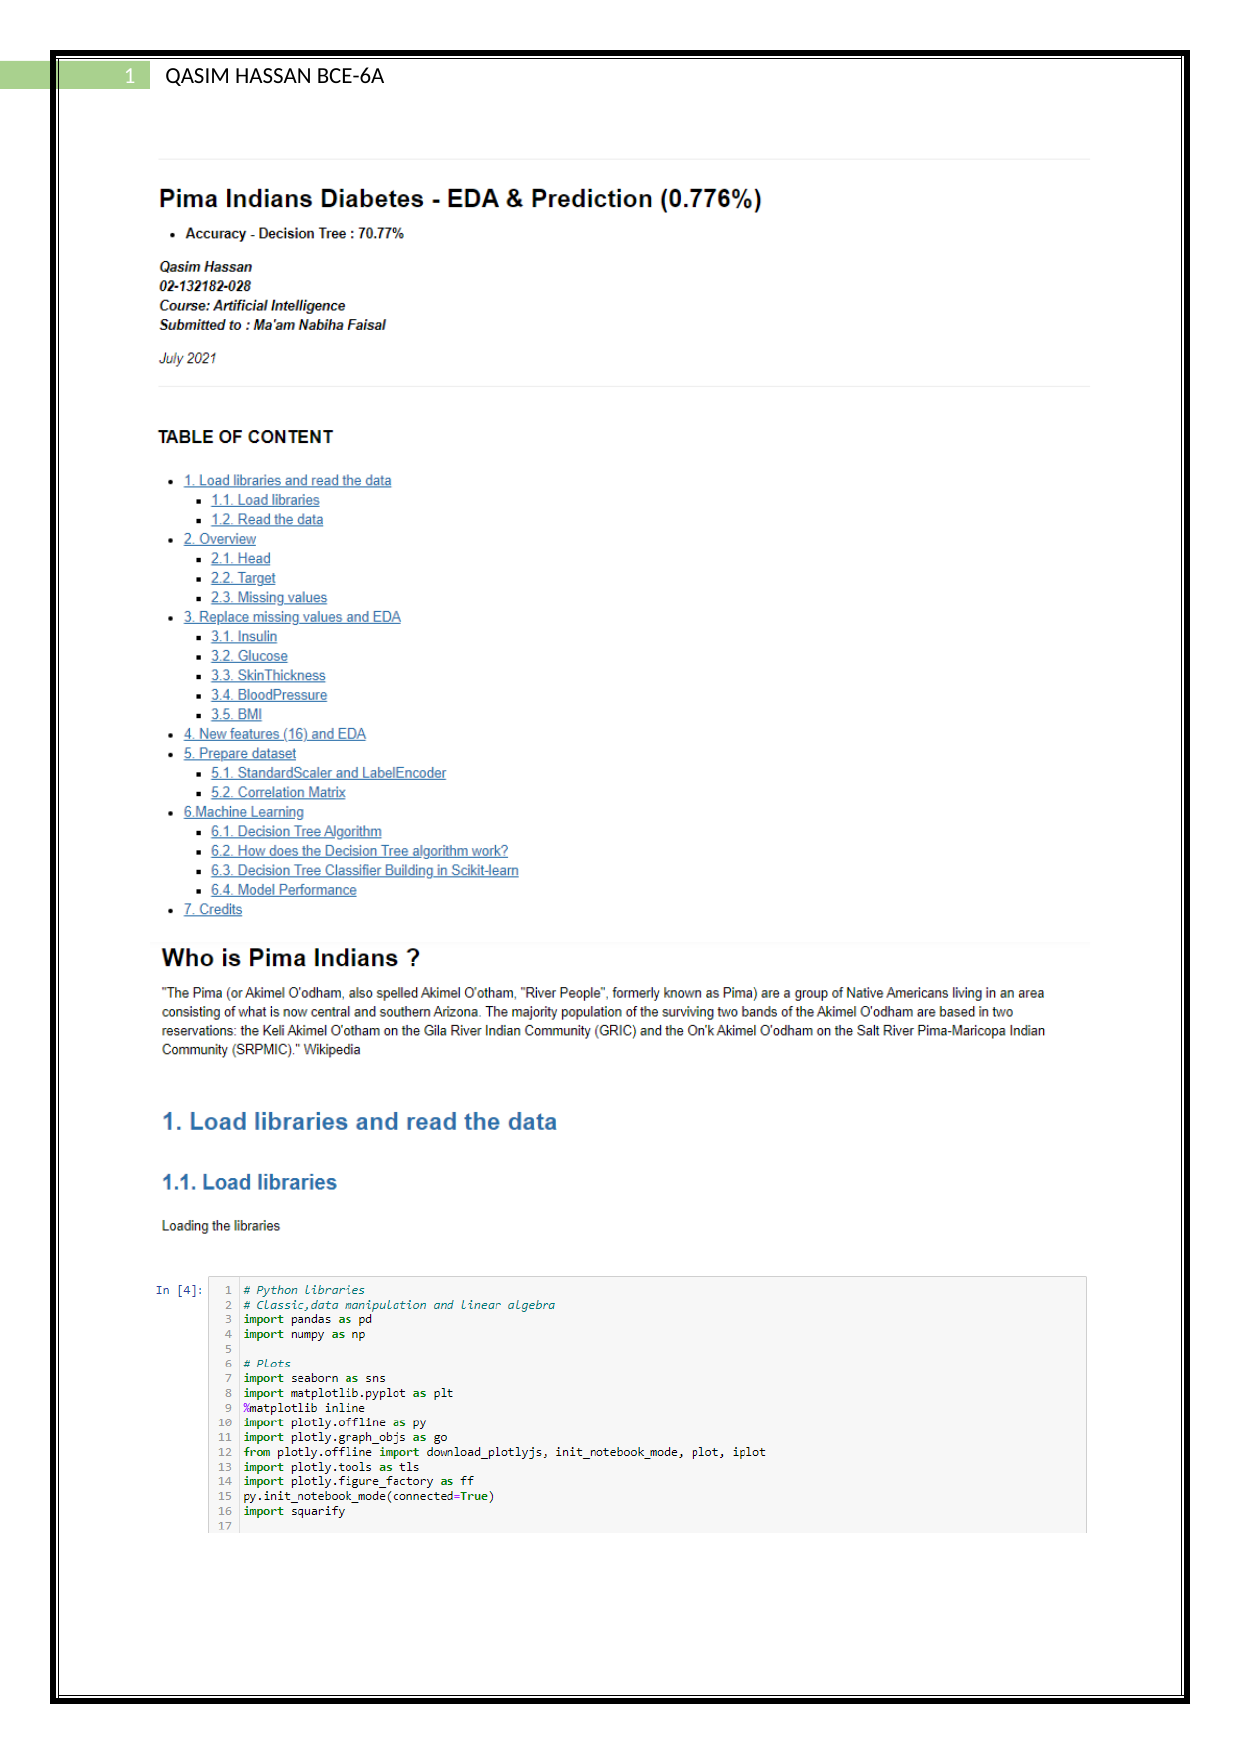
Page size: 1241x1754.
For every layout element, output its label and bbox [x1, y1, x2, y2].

picture [150, 416, 1091, 924]
picture [150, 1258, 1091, 1533]
picture [150, 942, 1091, 1241]
picture [150, 150, 1091, 415]
